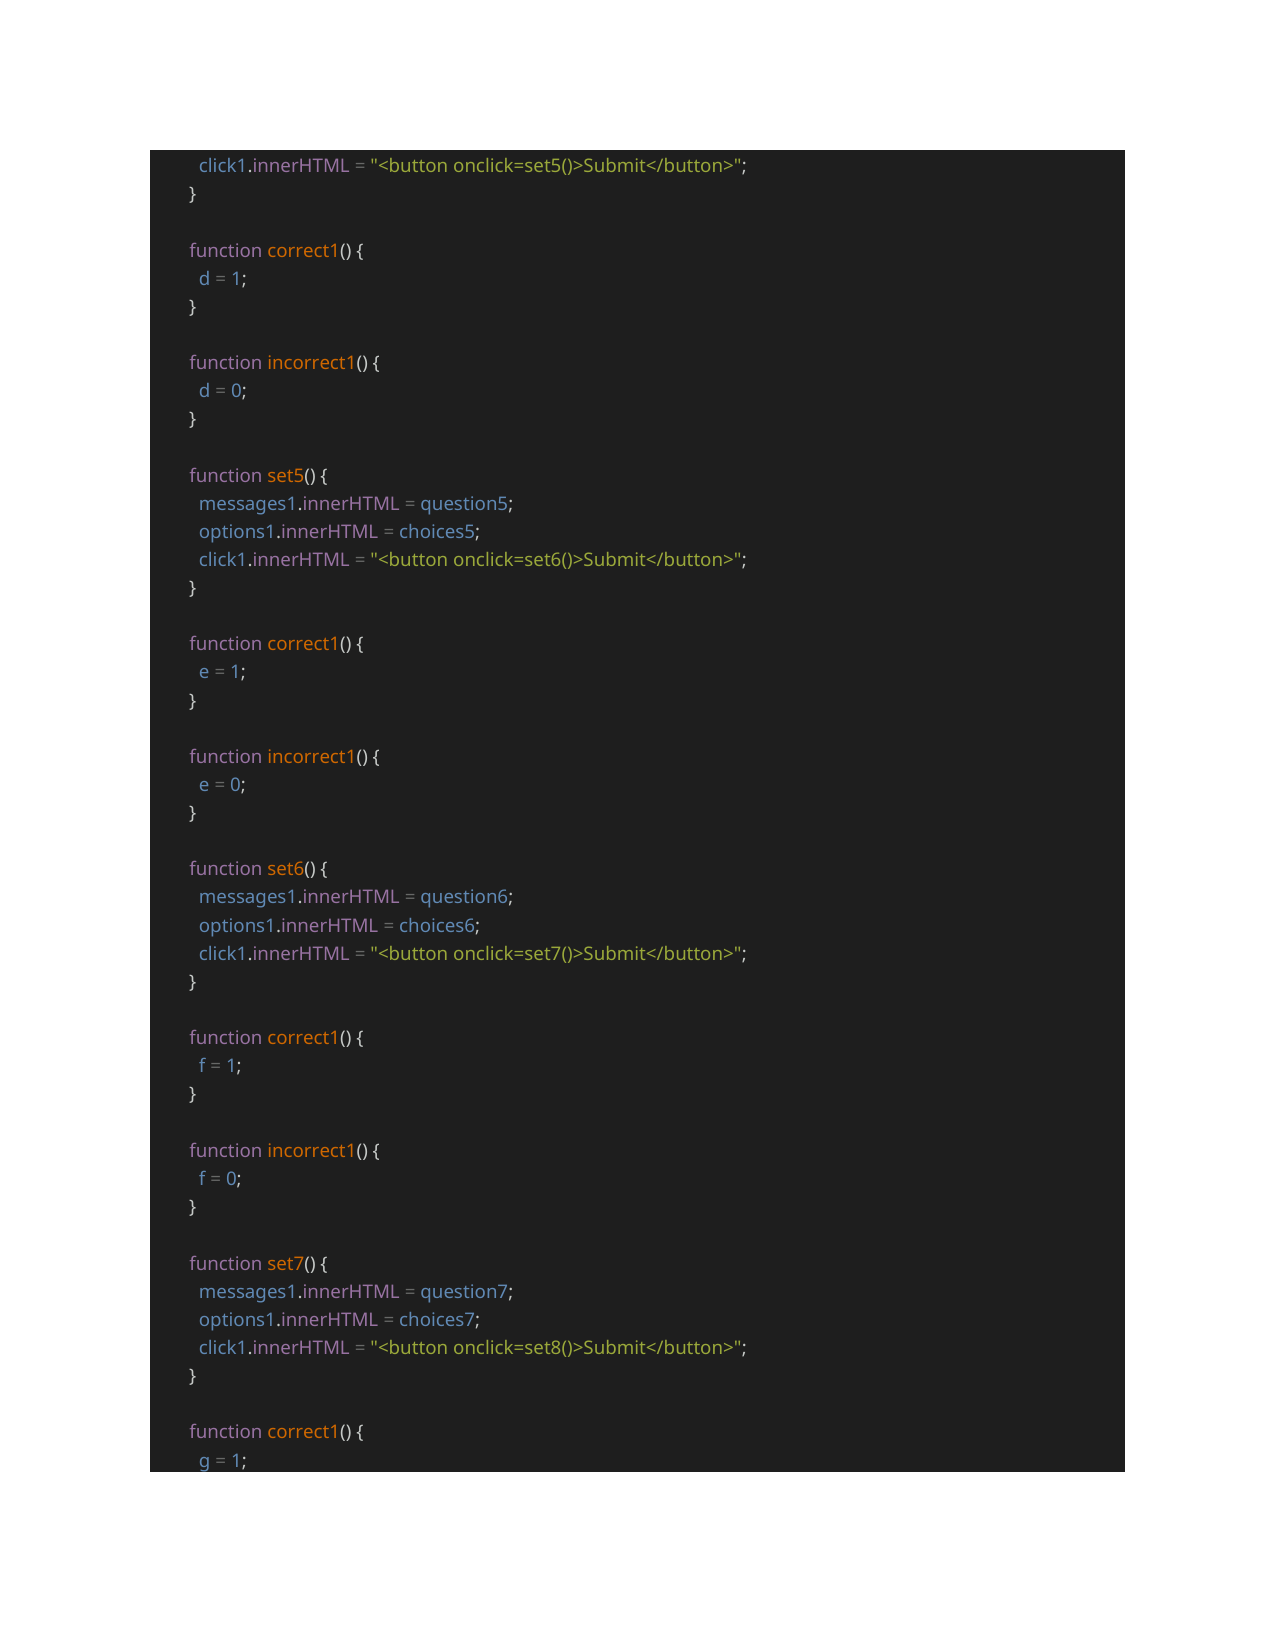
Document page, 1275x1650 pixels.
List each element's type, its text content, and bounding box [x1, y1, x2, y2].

text click1.innerHTML = "<button onclick=set6()>Submit</button>"; [150, 544, 1125, 572]
text function incorrect1() { [150, 1134, 1125, 1162]
text } [150, 572, 1125, 600]
text function incorrect1() { [150, 741, 1125, 769]
text } [150, 403, 1125, 431]
text options1.innerHTML = choices5; [150, 516, 1125, 544]
text } [150, 797, 1125, 825]
text function correct1() { [150, 234, 1125, 262]
text function set6() { [150, 853, 1125, 881]
text } [150, 291, 1125, 319]
text click1.innerHTML = "<button onclick=set8()>Submit</button>"; [150, 1332, 1125, 1360]
text click1.innerHTML = "<button onclick=set7()>Submit</button>"; [150, 937, 1125, 966]
text } [150, 1191, 1125, 1219]
text d = 1; [150, 262, 1125, 291]
text function incorrect1() { [150, 347, 1125, 375]
text messages1.innerHTML = question6; [150, 881, 1125, 909]
text f = 1; [150, 1050, 1125, 1078]
text } [150, 684, 1125, 712]
text } [150, 1360, 1125, 1388]
text function correct1() { [150, 628, 1125, 656]
text function correct1() { [150, 1416, 1125, 1444]
text function correct1() { [150, 1022, 1125, 1050]
text d = 0; [150, 375, 1125, 403]
text e = 0; [150, 769, 1125, 797]
text } [150, 1078, 1125, 1106]
text e = 1; [150, 656, 1125, 684]
text g = 1; [150, 1444, 1125, 1472]
text click1.innerHTML = "<button onclick=set5()>Submit</button>"; [150, 150, 1125, 178]
text messages1.innerHTML = question5; [150, 487, 1125, 516]
text options1.innerHTML = choices7; [150, 1304, 1125, 1332]
text function set5() { [150, 459, 1125, 487]
text } [150, 966, 1125, 994]
text options1.innerHTML = choices6; [150, 909, 1125, 937]
text function set7() { [150, 1247, 1125, 1276]
text messages1.innerHTML = question7; [150, 1276, 1125, 1304]
text f = 0; [150, 1162, 1125, 1191]
text } [150, 178, 1125, 206]
